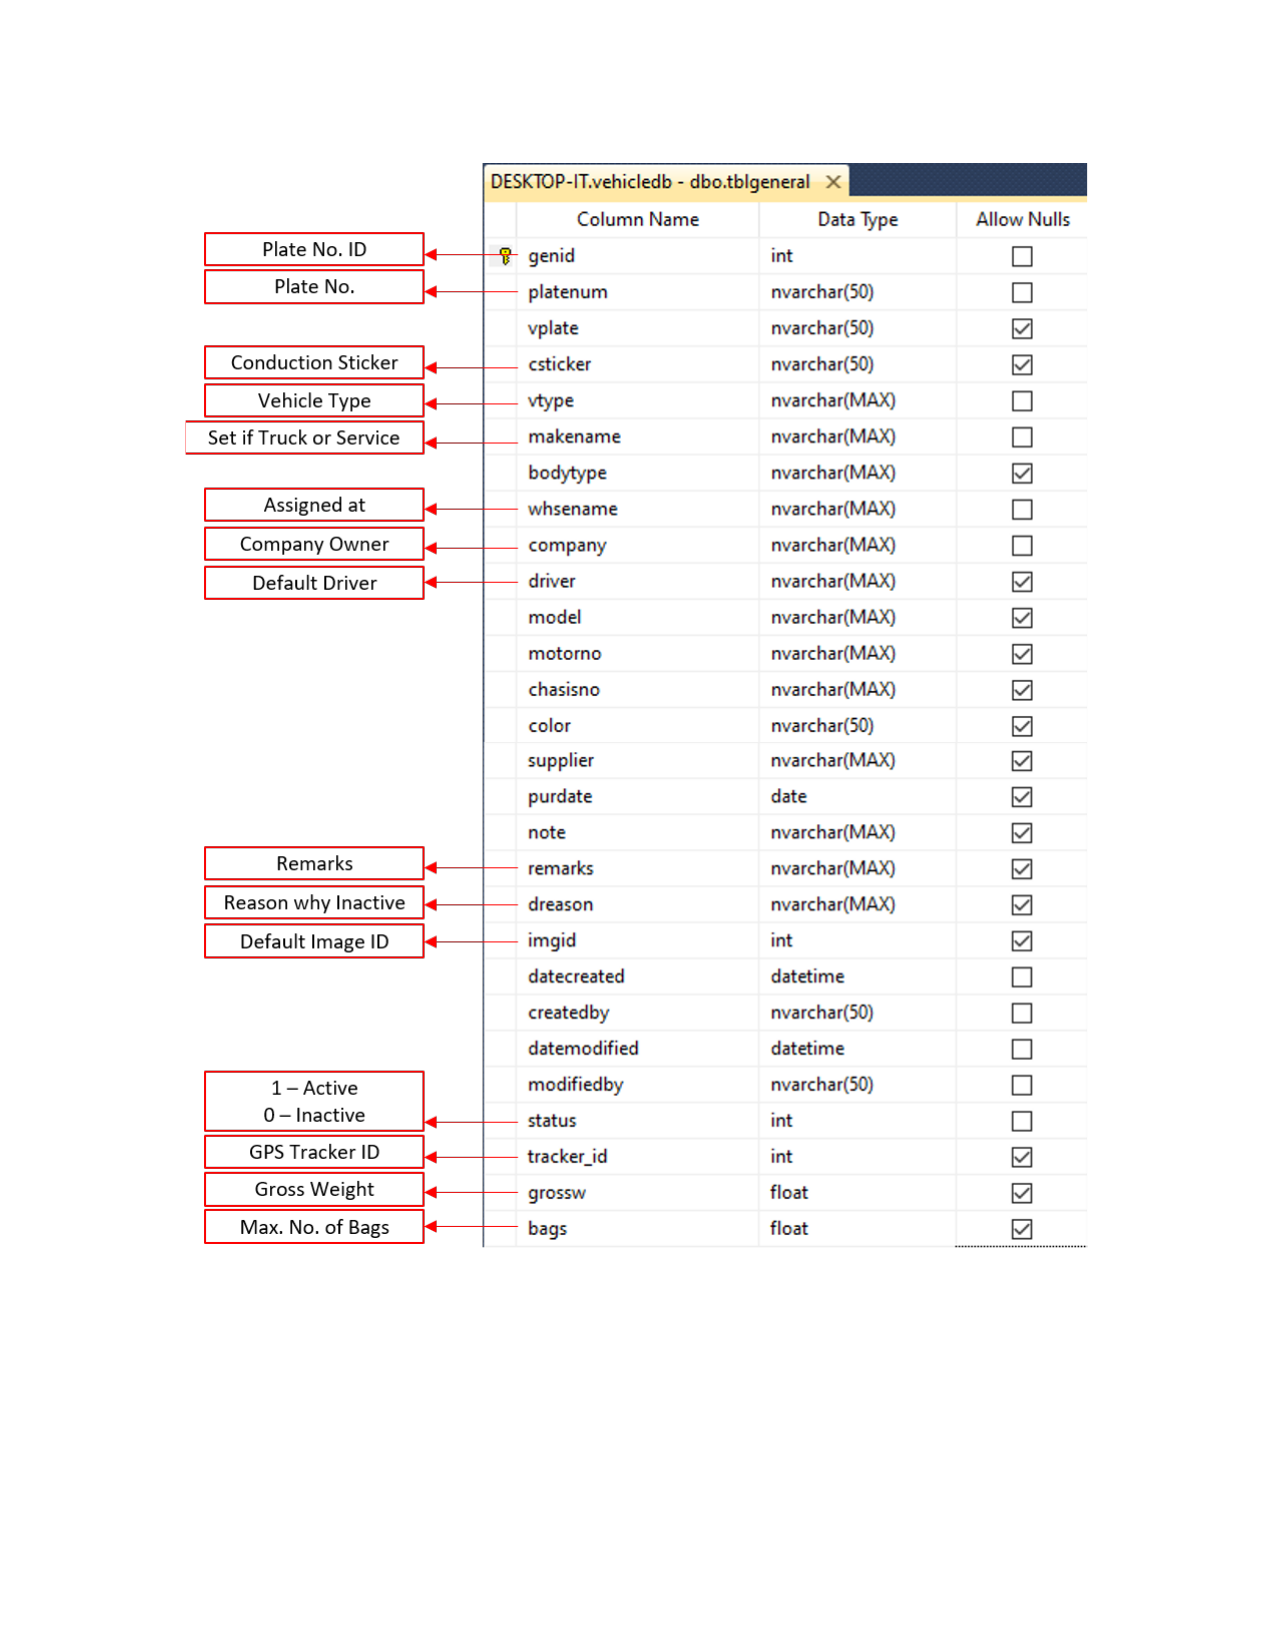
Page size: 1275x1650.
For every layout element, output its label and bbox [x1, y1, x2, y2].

picture [184, 163, 1086, 1251]
